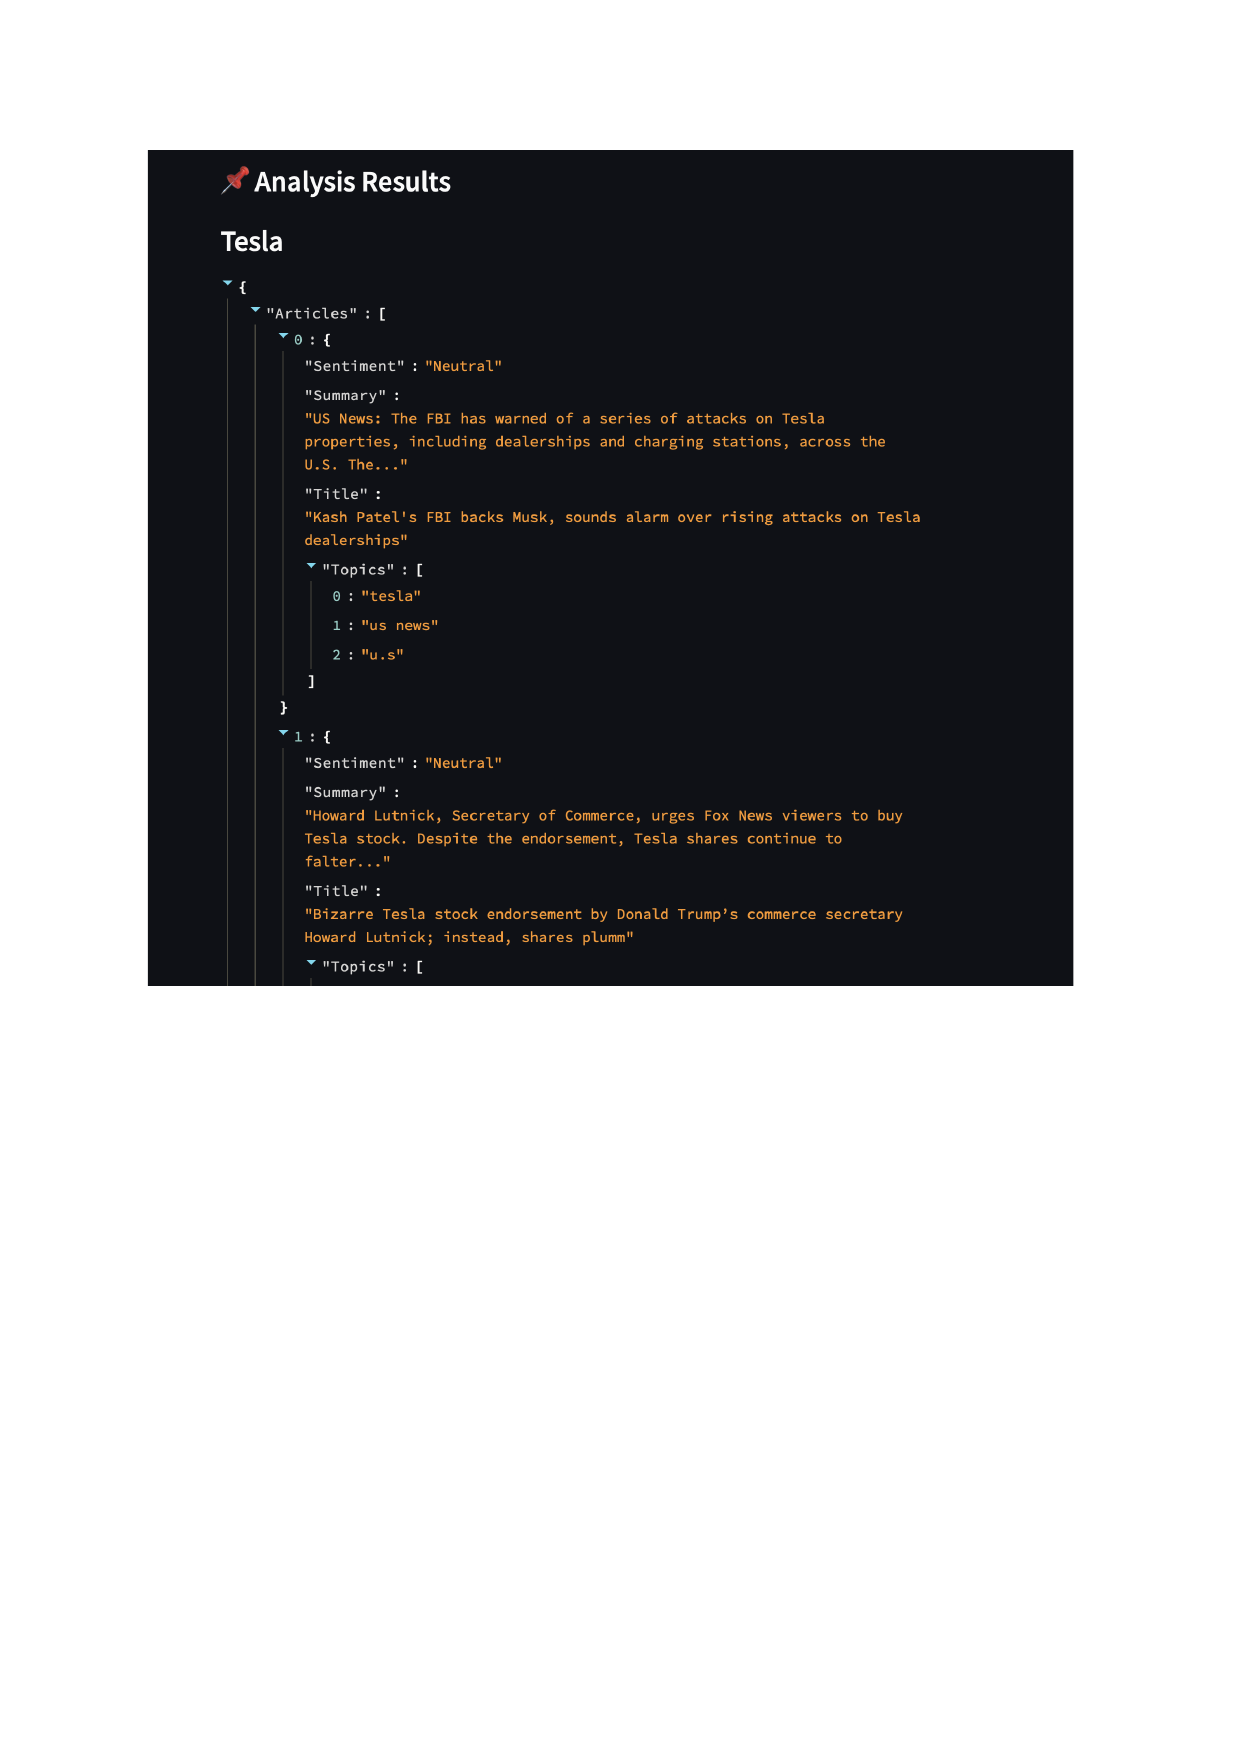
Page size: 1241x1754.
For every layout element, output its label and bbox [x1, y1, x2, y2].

picture [147, 150, 1074, 986]
